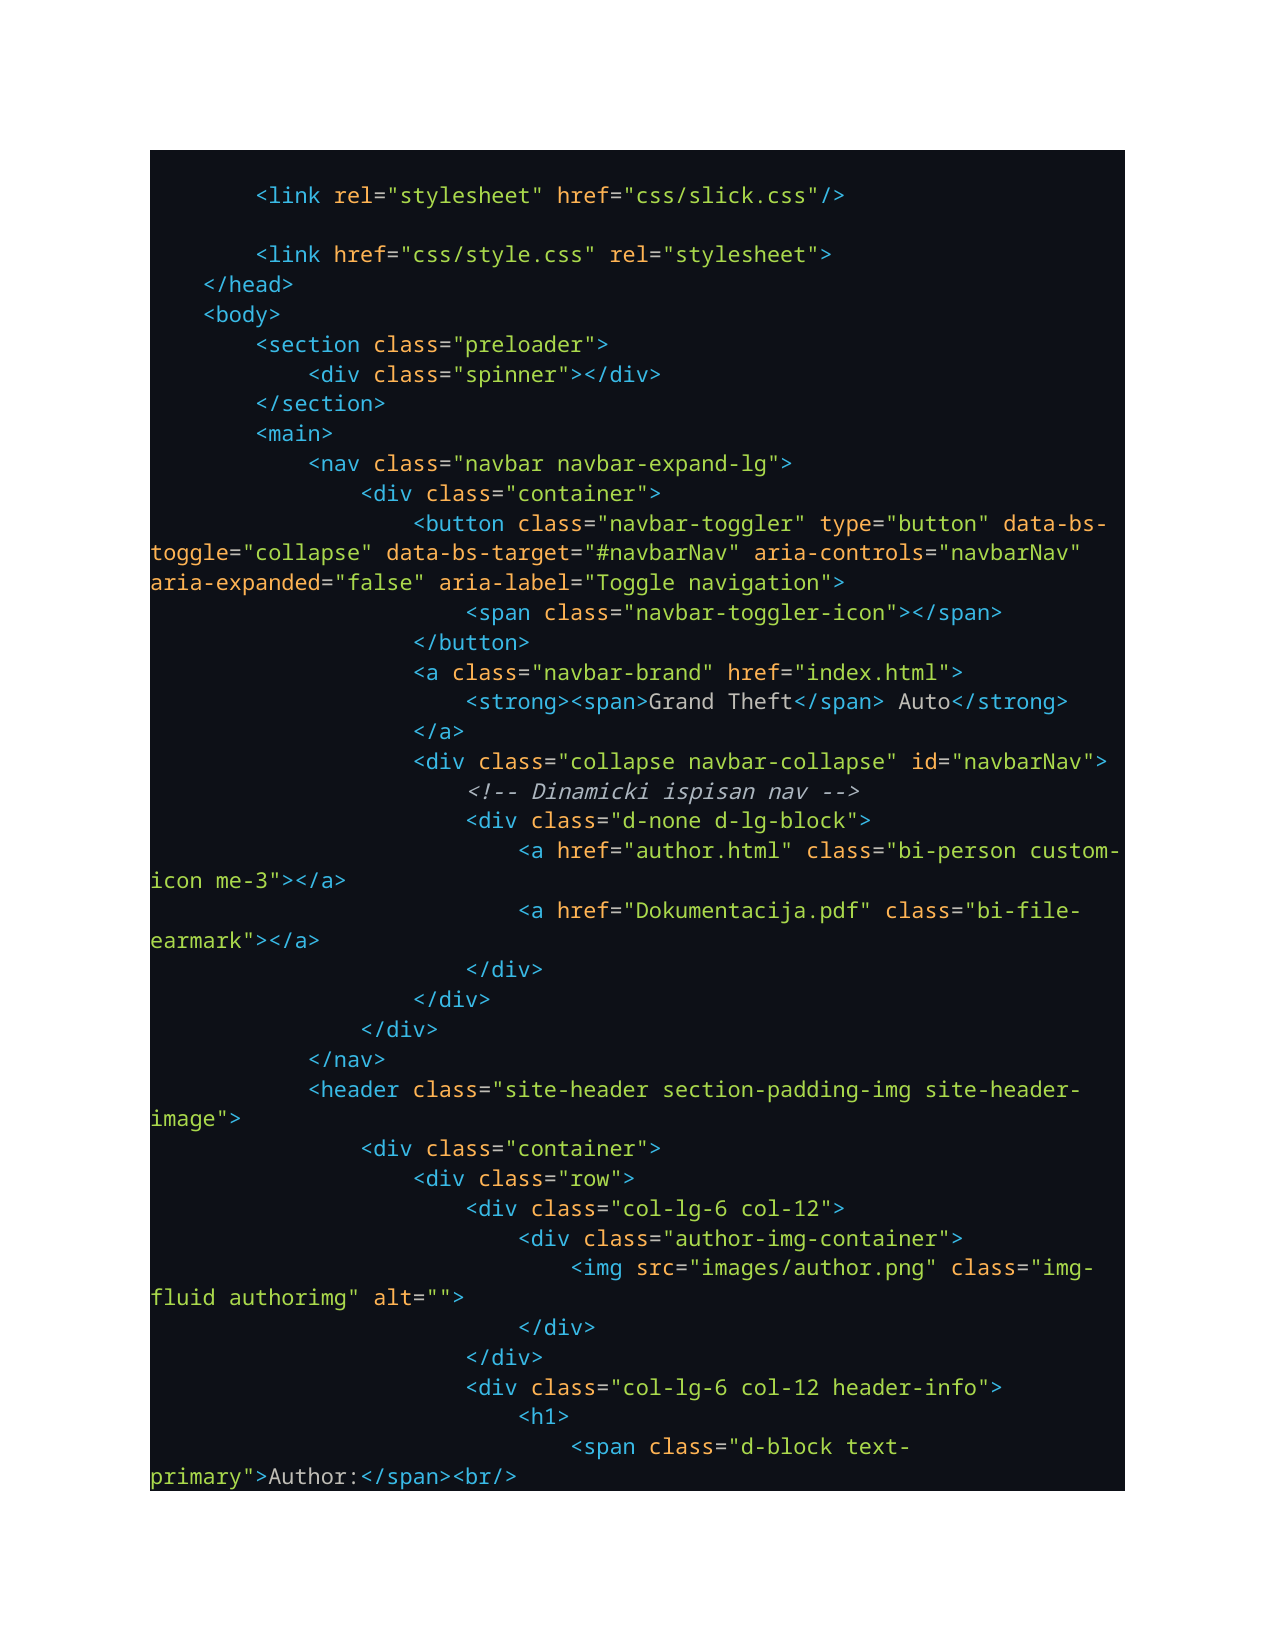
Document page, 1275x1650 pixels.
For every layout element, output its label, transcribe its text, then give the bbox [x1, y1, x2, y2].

text <img src="images/author.png" class="img-fluid authorimg" alt=""> [150, 1252, 1125, 1312]
text <h1> [150, 1401, 1125, 1431]
text <link href="css/style.css" rel="stylesheet"> [150, 239, 1125, 269]
text <nav class="navbar navbar-expand-lg"> [150, 448, 1125, 478]
text <a class="navbar-brand" href="index.html"> [150, 656, 1125, 686]
text <header class="site-header section-padding-img site-header-image"> [150, 1073, 1125, 1133]
text </section> [150, 388, 1125, 418]
text <span class="navbar-toggler-icon"></span> [150, 597, 1125, 627]
text <!-- Dinamicki ispisan nav --> [150, 776, 1125, 805]
text <div class="collapse navbar-collapse" id="navbarNav"> [150, 746, 1125, 776]
text </a> [150, 716, 1125, 746]
text <button class="navbar-toggler" type="button" data-bs-toggle="collapse" data-bs-target="#navbarNav" aria-controls="navbarNav" aria-expanded="false" aria-label="Toggle navigation"> [150, 507, 1125, 597]
text <span class="d-block text-primary">Author:</span><br/> [150, 1431, 1125, 1491]
text </head> [150, 269, 1125, 299]
text <a href="author.html" class="bi-person custom-icon me-3"></a> [150, 835, 1125, 895]
text <strong><span>Grand Theft</span> Auto</strong> [150, 686, 1125, 716]
text </div> [150, 1014, 1125, 1044]
text </div> [150, 984, 1125, 1014]
text <div class="col-lg-6 col-12 header-info"> [150, 1371, 1125, 1401]
text <div class="row"> [150, 1163, 1125, 1193]
text <link rel="stylesheet" href="css/slick.css"/> [150, 180, 1125, 209]
text <a href="Dokumentacija.pdf" class="bi-file-earmark"></a> [150, 895, 1125, 954]
text </nav> [150, 1044, 1125, 1073]
text <body> [150, 299, 1125, 329]
text <div class="d-none d-lg-block"> [150, 805, 1125, 835]
text <main> [150, 418, 1125, 448]
text <div class="col-lg-6 col-12"> [150, 1193, 1125, 1222]
text <div class="author-img-container"> [150, 1222, 1125, 1252]
text </div> [150, 954, 1125, 984]
text <div class="spinner"></div> [150, 358, 1125, 388]
text <div class="container"> [150, 1133, 1125, 1163]
text </div> [150, 1342, 1125, 1371]
text <div class="container"> [150, 478, 1125, 507]
text </button> [150, 627, 1125, 656]
text </div> [150, 1312, 1125, 1342]
text <section class="preloader"> [150, 329, 1125, 358]
